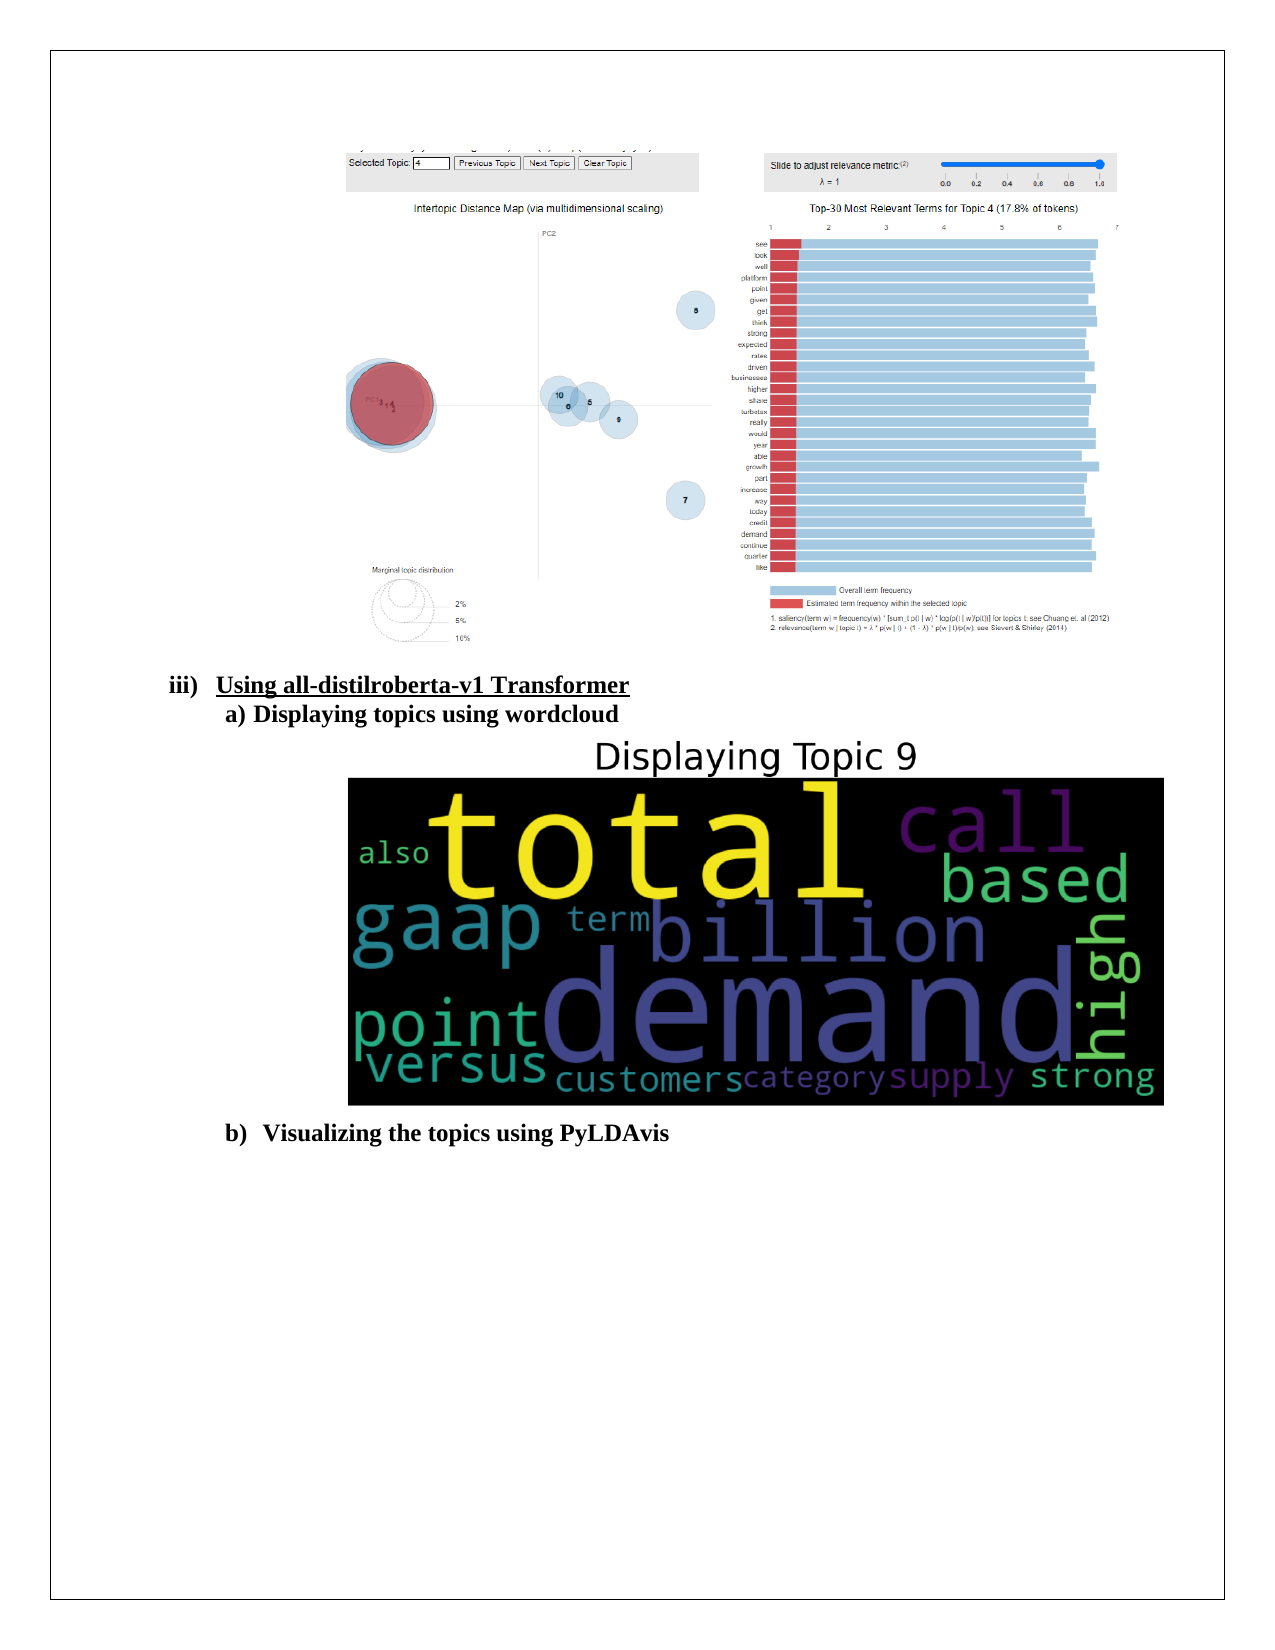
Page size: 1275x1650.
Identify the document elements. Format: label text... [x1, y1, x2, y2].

subtitle Using all-distilroberta-v1 Transformer [169, 670, 1125, 699]
list Displaying topics using wordcloud [225, 699, 1125, 728]
picture [337, 730, 1174, 1116]
picture [340, 150, 1123, 656]
list Visualizing the topics using PyLDAvis [225, 1118, 1125, 1146]
